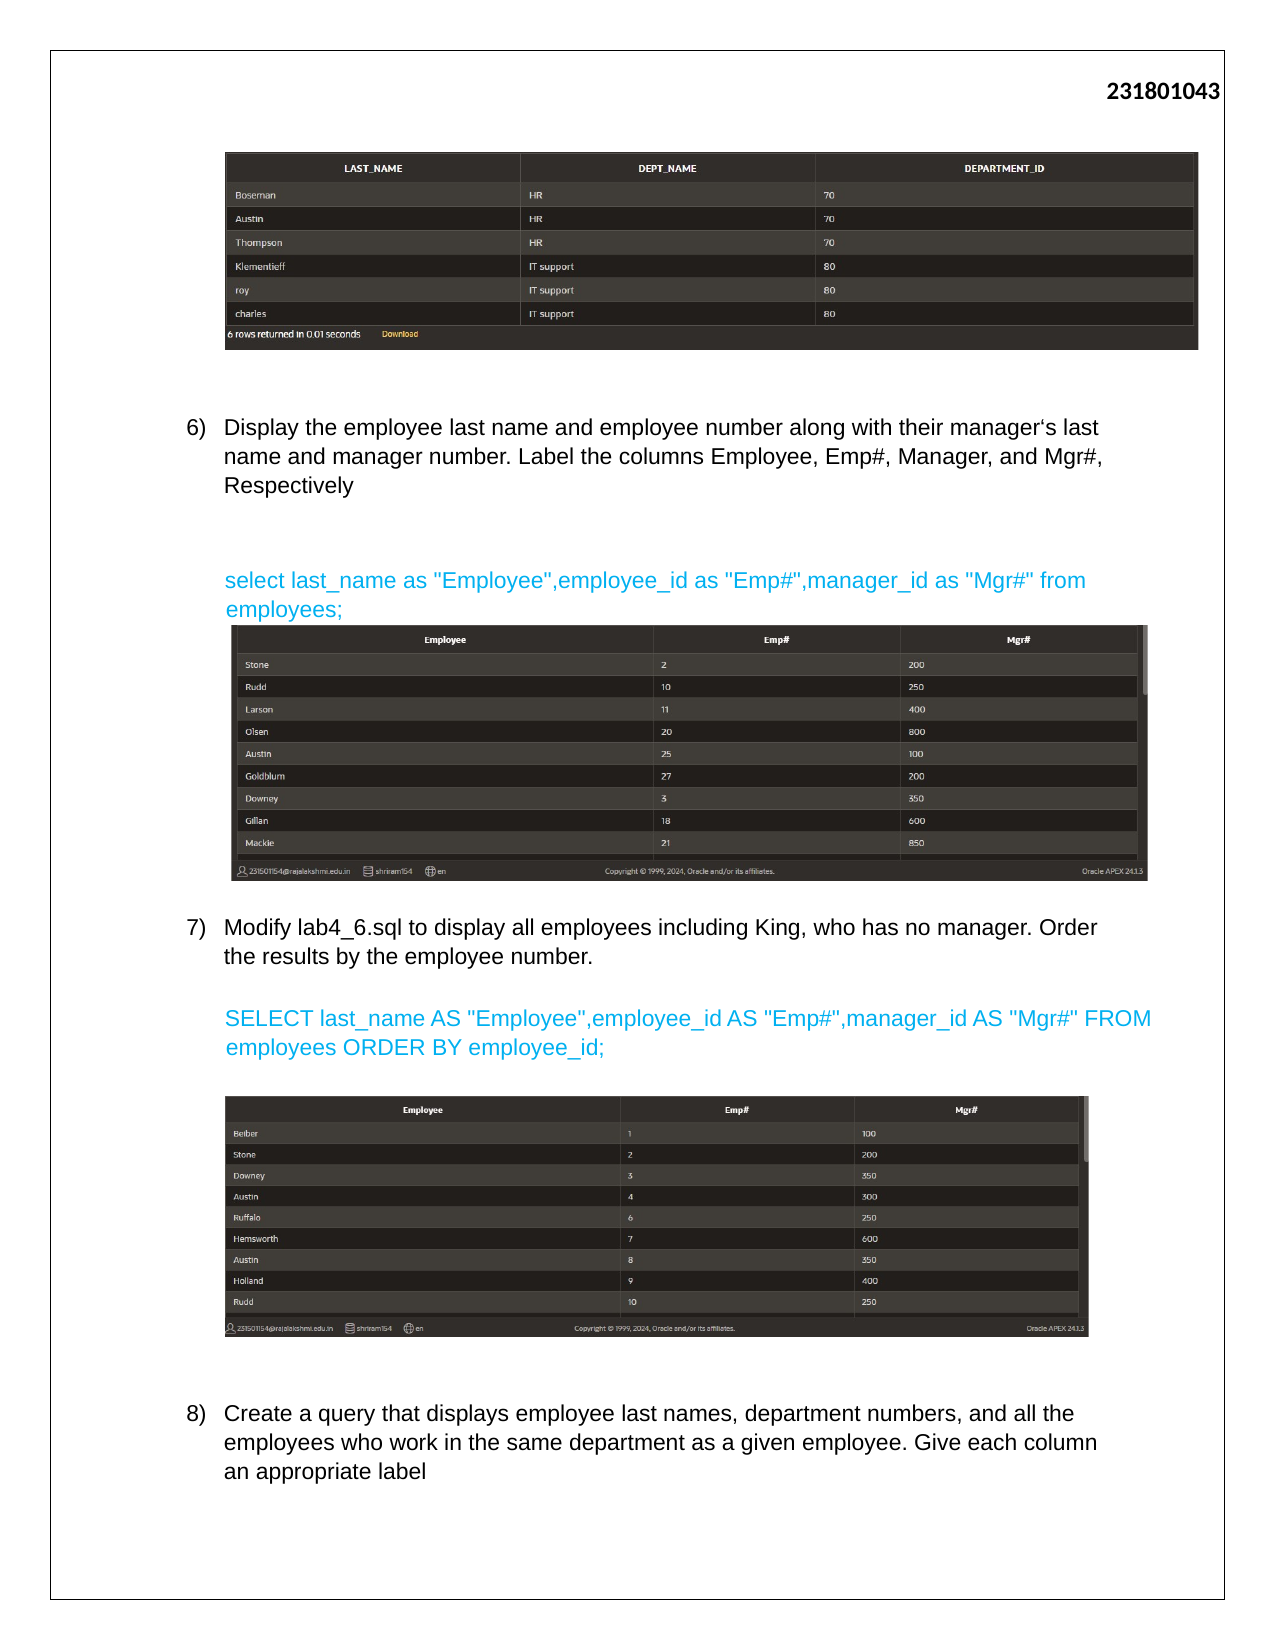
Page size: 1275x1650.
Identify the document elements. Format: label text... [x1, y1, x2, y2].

picture [225, 1096, 1089, 1337]
list Display the employee last name and employee number along with their manager‘s last name and manager number. Label the columns Employee, Emp#, Manager, and Mgr#, Respectively [186, 414, 1129, 498]
picture [225, 152, 1199, 350]
list Modify lab4_6.sql to display all employees including King, who has no manager. Order the results by the employee number. [186, 914, 1129, 969]
list Create a query that displays employee last names, department numbers, and all the employees who work in the same department as a given employee. Give each column an appropriate label [186, 1400, 1129, 1485]
picture [231, 625, 1148, 881]
text SELECT last_name AS "Employee",employee_id AS "Emp#",manager_id AS "Mgr#" FROM employees ORDER BY employee_id; [224, 1004, 1154, 1060]
text select last_name as "Employee",employee_id as "Emp#",manager_id as "Mgr#" from employees; [224, 567, 1154, 623]
